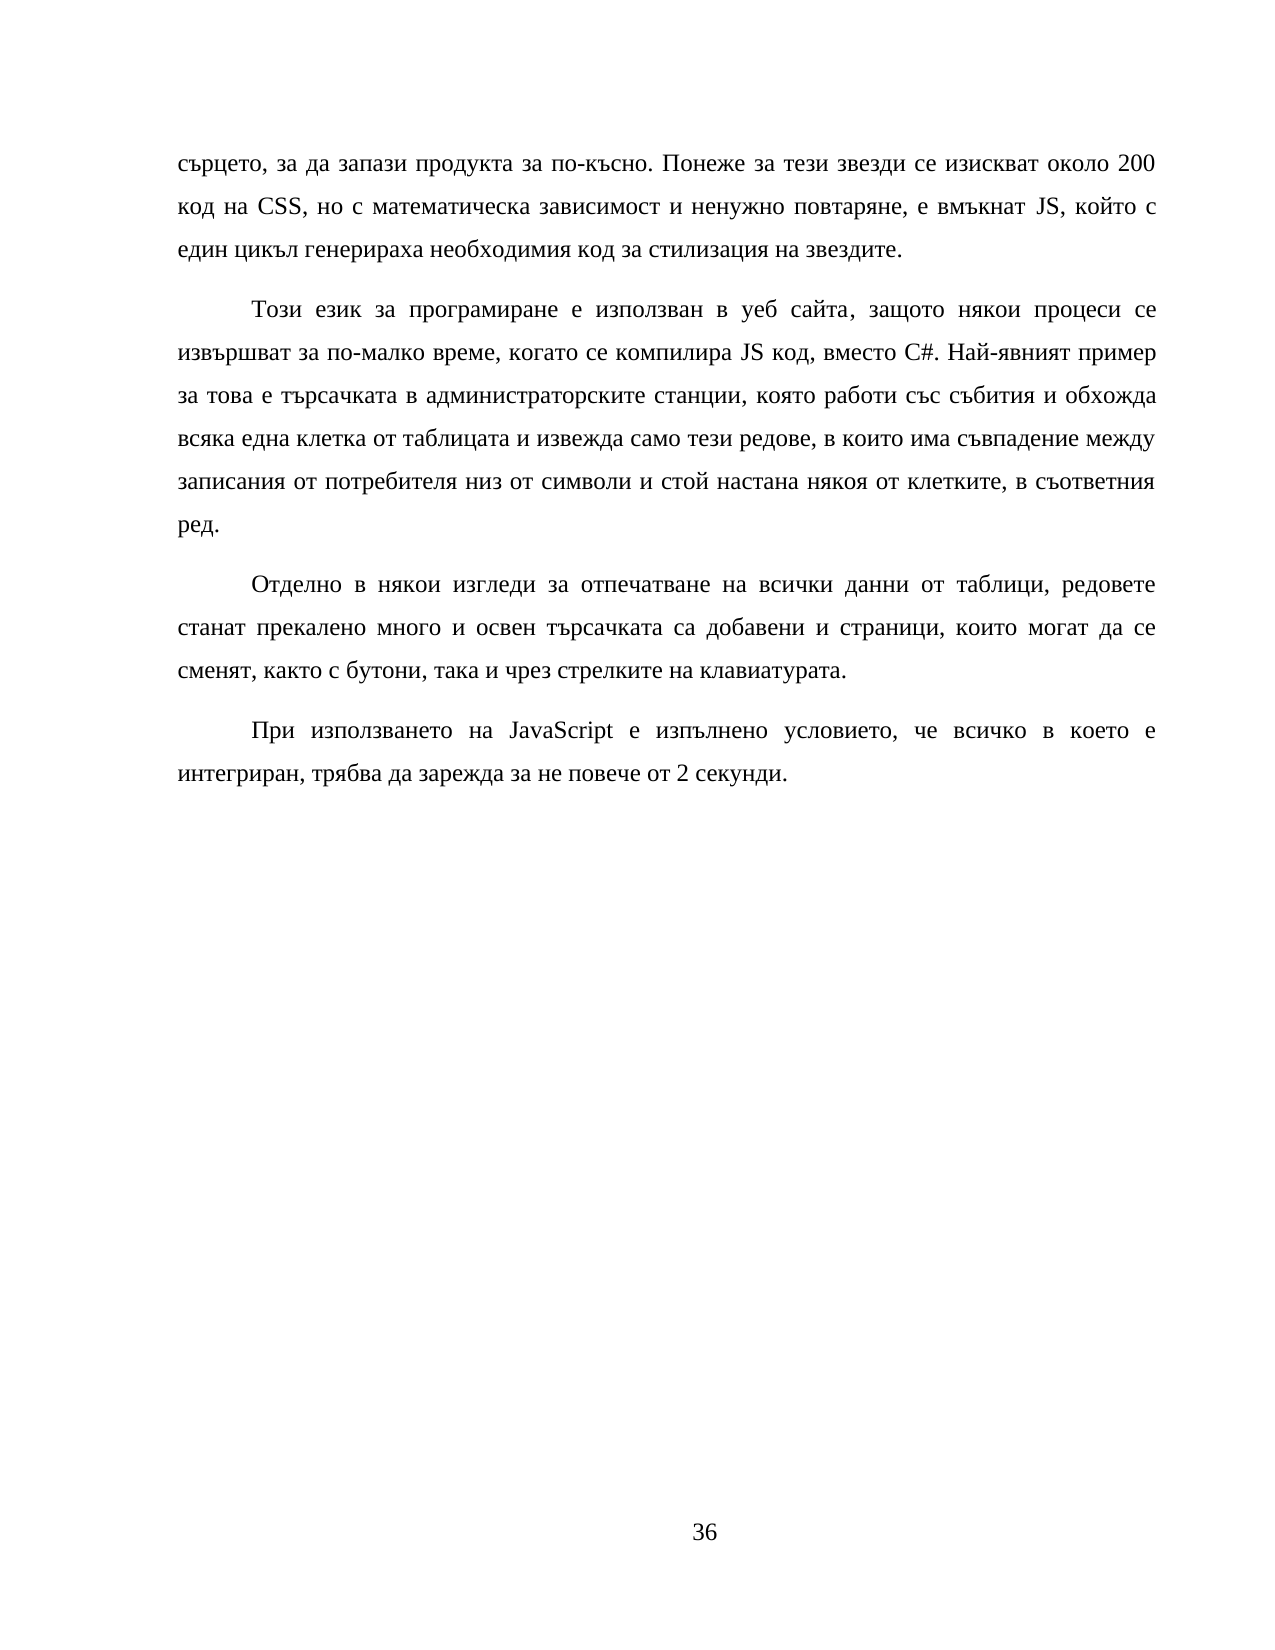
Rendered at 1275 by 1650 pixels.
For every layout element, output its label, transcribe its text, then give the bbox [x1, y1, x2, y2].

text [177, 148, 1157, 263]
text При използването на JavaScript е изпълнено условието, че всичко в което е интегриран, трябва да зарежда за не повече от 2 секунди. [177, 715, 1157, 787]
text Този език за програмиране е използван в уеб сайта, защото някои процеси се извършват за по-малко време, когато се компилира JS код, вместо C#. Най-явният пример за това е търсачката в администраторските станции, която работи със събития и обхожда всяка една клетка от таблицата и извежда само тези редове, в които има съвпадение между записания от потребителя низ от символи и стой настана някоя от клетките, в съответния ред. [177, 294, 1157, 538]
text Отделно в някои изгледи за отпечатване на всички данни от таблици, редовете станат прекалено много и освен търсачката са добавени и страници, които могат да се сменят, както с бутони, така и чрез стрелките на клавиатурата. [177, 569, 1157, 684]
